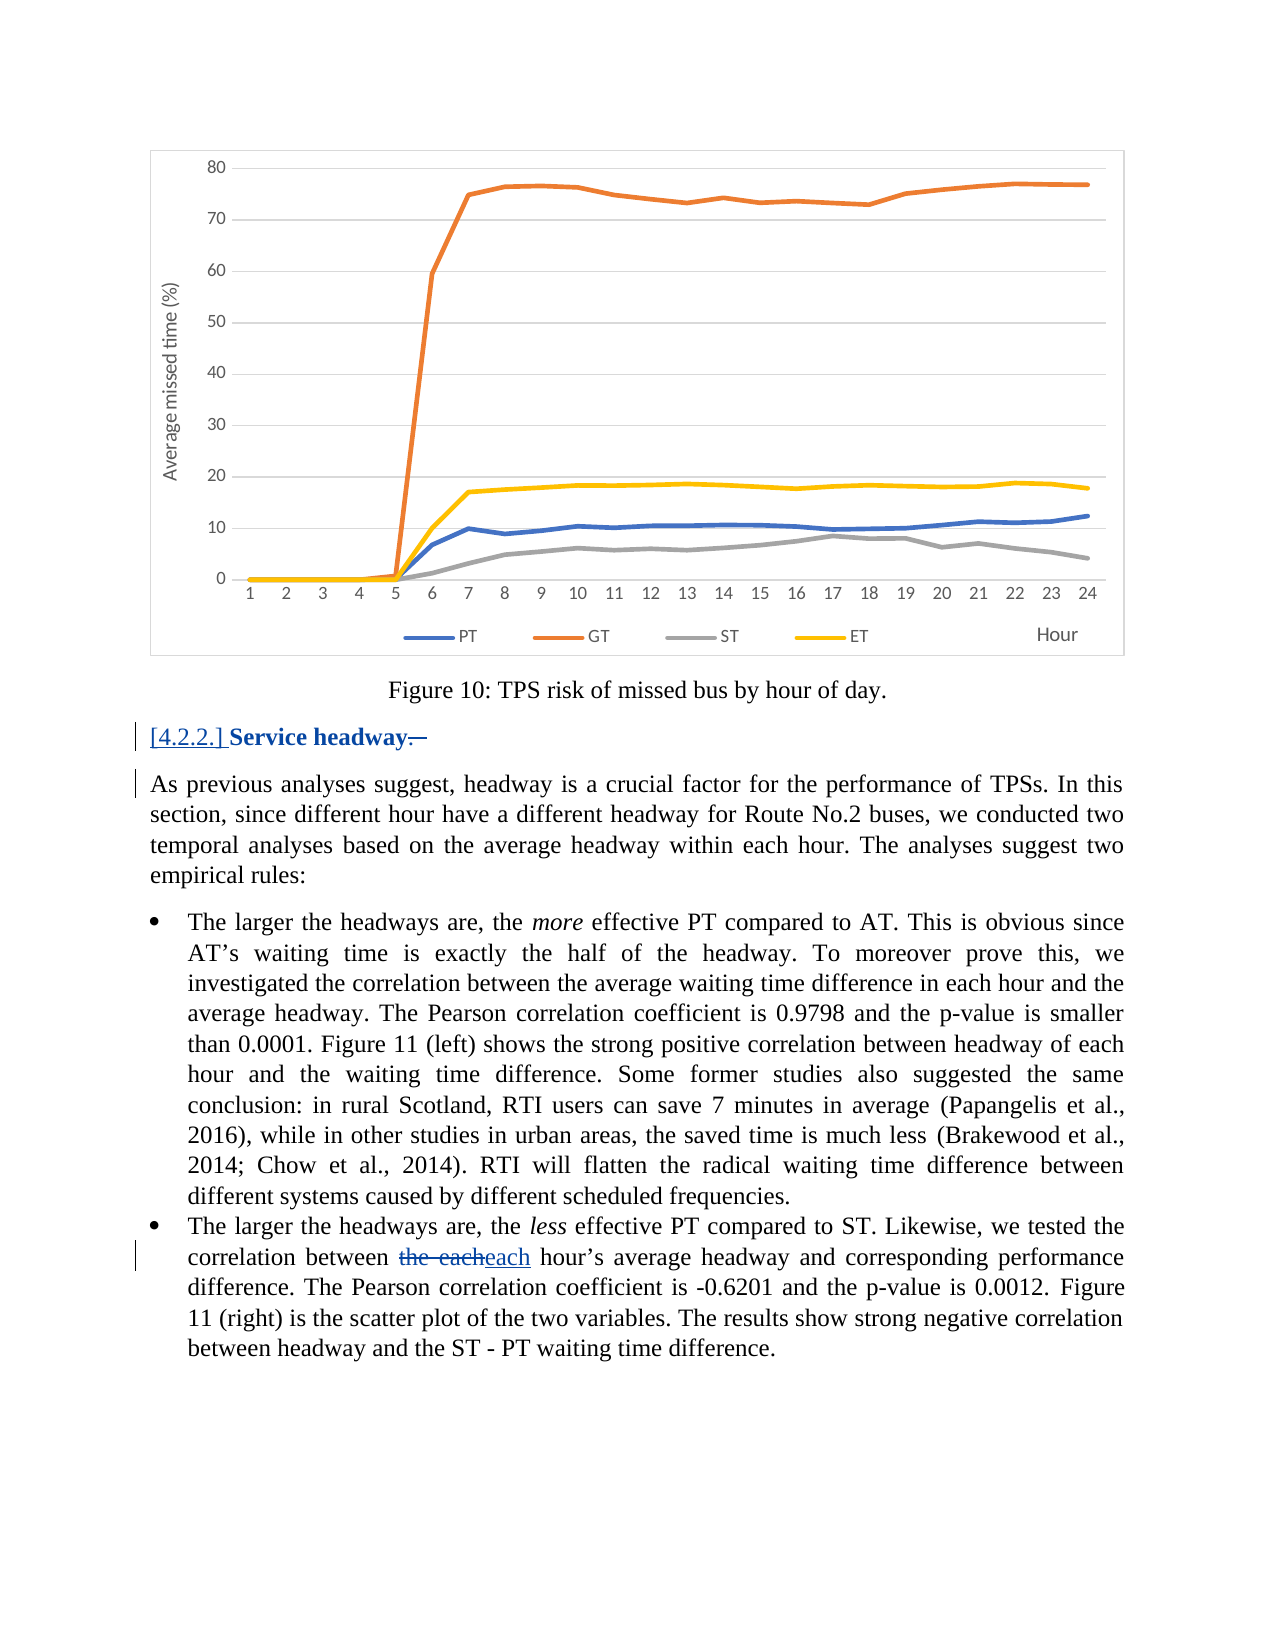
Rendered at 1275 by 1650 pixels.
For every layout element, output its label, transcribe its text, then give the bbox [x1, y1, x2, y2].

text Figure 10: TPS risk of missed bus by hour of day. [150, 675, 1125, 703]
list The larger the headways are, the more effective PT compared to AT. This is obvious since AT’s waiting time is exactly the half of the headway. To moreover prove this, we investigated the correlation between the average waiting time difference in each hour and the average headway. The Pearson correlation coefficient is 0.9798 and the p-value is smaller than 0.0001. (left) shows the strong positive correlation between headway of each hour and the waiting time difference. Some former studies also suggested the same conclusion: in rural Scotland, RTI users can save 7 minutes in average (Papangelis et al., 2016), while in other studies in urban areas, the saved time is much less (Brakewood et al., 2014; Chow et al., 2014). RTI will flatten the radical waiting time difference between different systems caused by different scheduled frequencies. [150, 907, 1125, 1210]
list Service headway [150, 722, 1125, 751]
text As previous analyses suggest, headway is a crucial factor for the performance of TPSs. In this section, since different hour have a different headway for Route No.2 buses, we conducted two temporal analyses based on the average headway within each hour. The analyses suggest two empirical rules: [150, 769, 1125, 889]
list The larger the headways are, the less effective PT compared to ST. Likewise, we tested the correlation between hour’s average headway and corresponding performance difference. The Pearson correlation coefficient is -0.6201 and the p-value is 0.0012. (right) is the scatter plot of the two variables. The results show strong negative correlation between headway and the ST - PT waiting time difference. [150, 1211, 1125, 1362]
